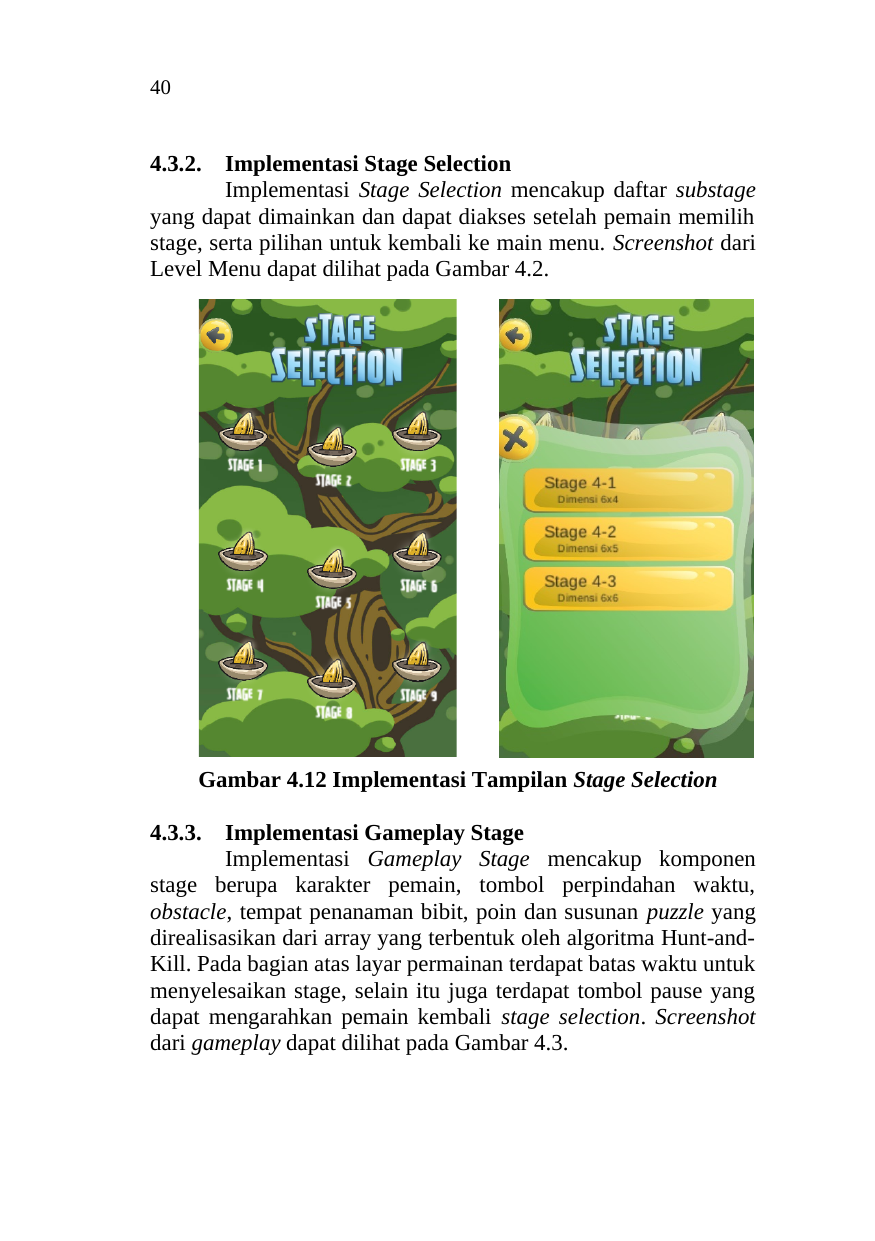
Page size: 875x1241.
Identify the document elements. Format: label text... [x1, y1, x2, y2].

text Implementasi Stage Selection mencakup daftar substage yang dapat dimainkan dan dapat diakses setelah pemain memilih stage, serta pilihan untuk kembali ke main menu. Screenshot dari Level Menu dapat dilihat pada Gambar 4.2. [150, 176, 756, 282]
subtitle Implementasi Gameplay Stage [150, 819, 756, 845]
picture [497, 299, 754, 756]
text Implementasi Gameplay Stage mencakup komponen stage berupa karakter pemain, tombol perpindahan waktu, obstacle, tempat penanaman bibit, poin dan susunan puzzle yang direalisasikan dari array yang terbentuk oleh algoritma Hunt-and-Kill. Pada bagian atas layar permainan terdapat batas waktu untuk menyelesaikan stage, selain itu juga terdapat tombol pause yang dapat mengarahkan pemain kembali stage selection. Screenshot dari gameplay dapat dilihat pada Gambar 4.3. [150, 845, 756, 1056]
picture [198, 299, 457, 757]
subtitle Implementasi Stage Selection [150, 150, 756, 176]
